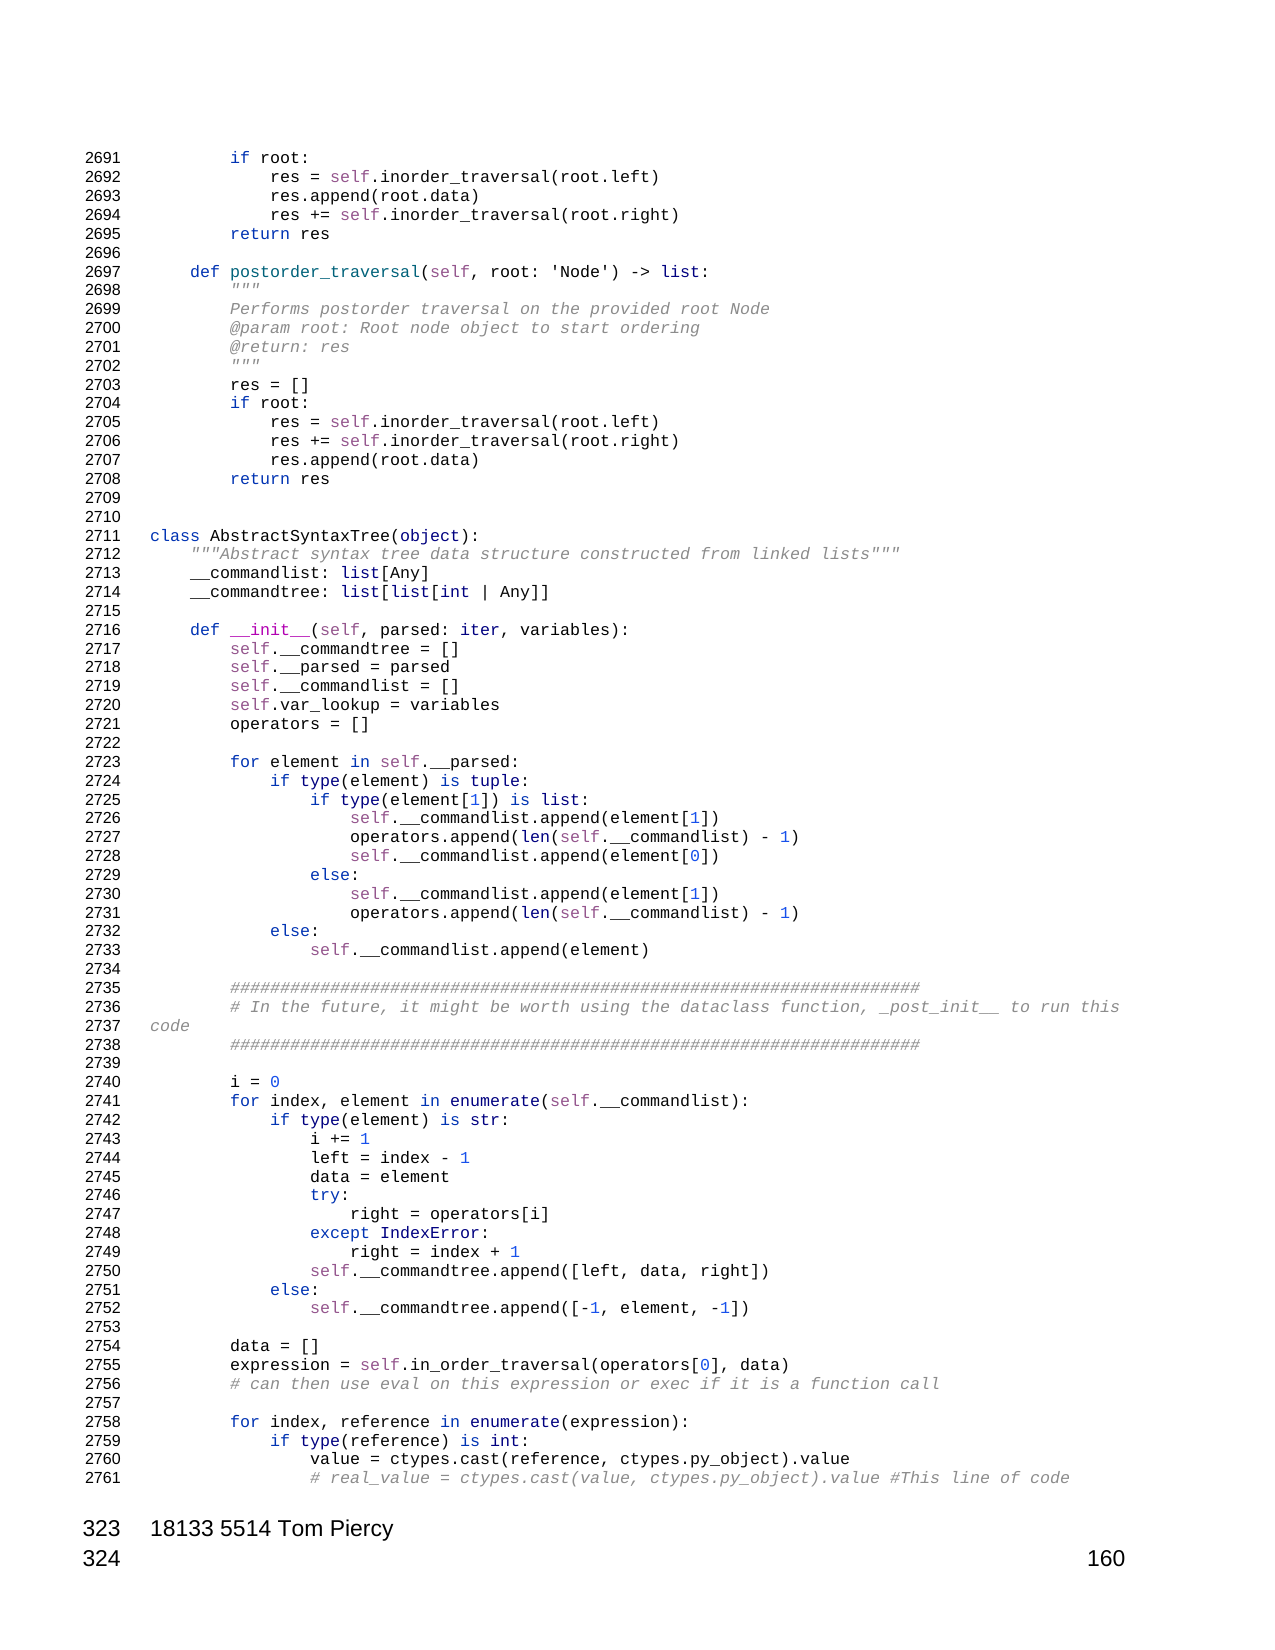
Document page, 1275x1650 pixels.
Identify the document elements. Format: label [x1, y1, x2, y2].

text [150, 150, 1125, 1489]
